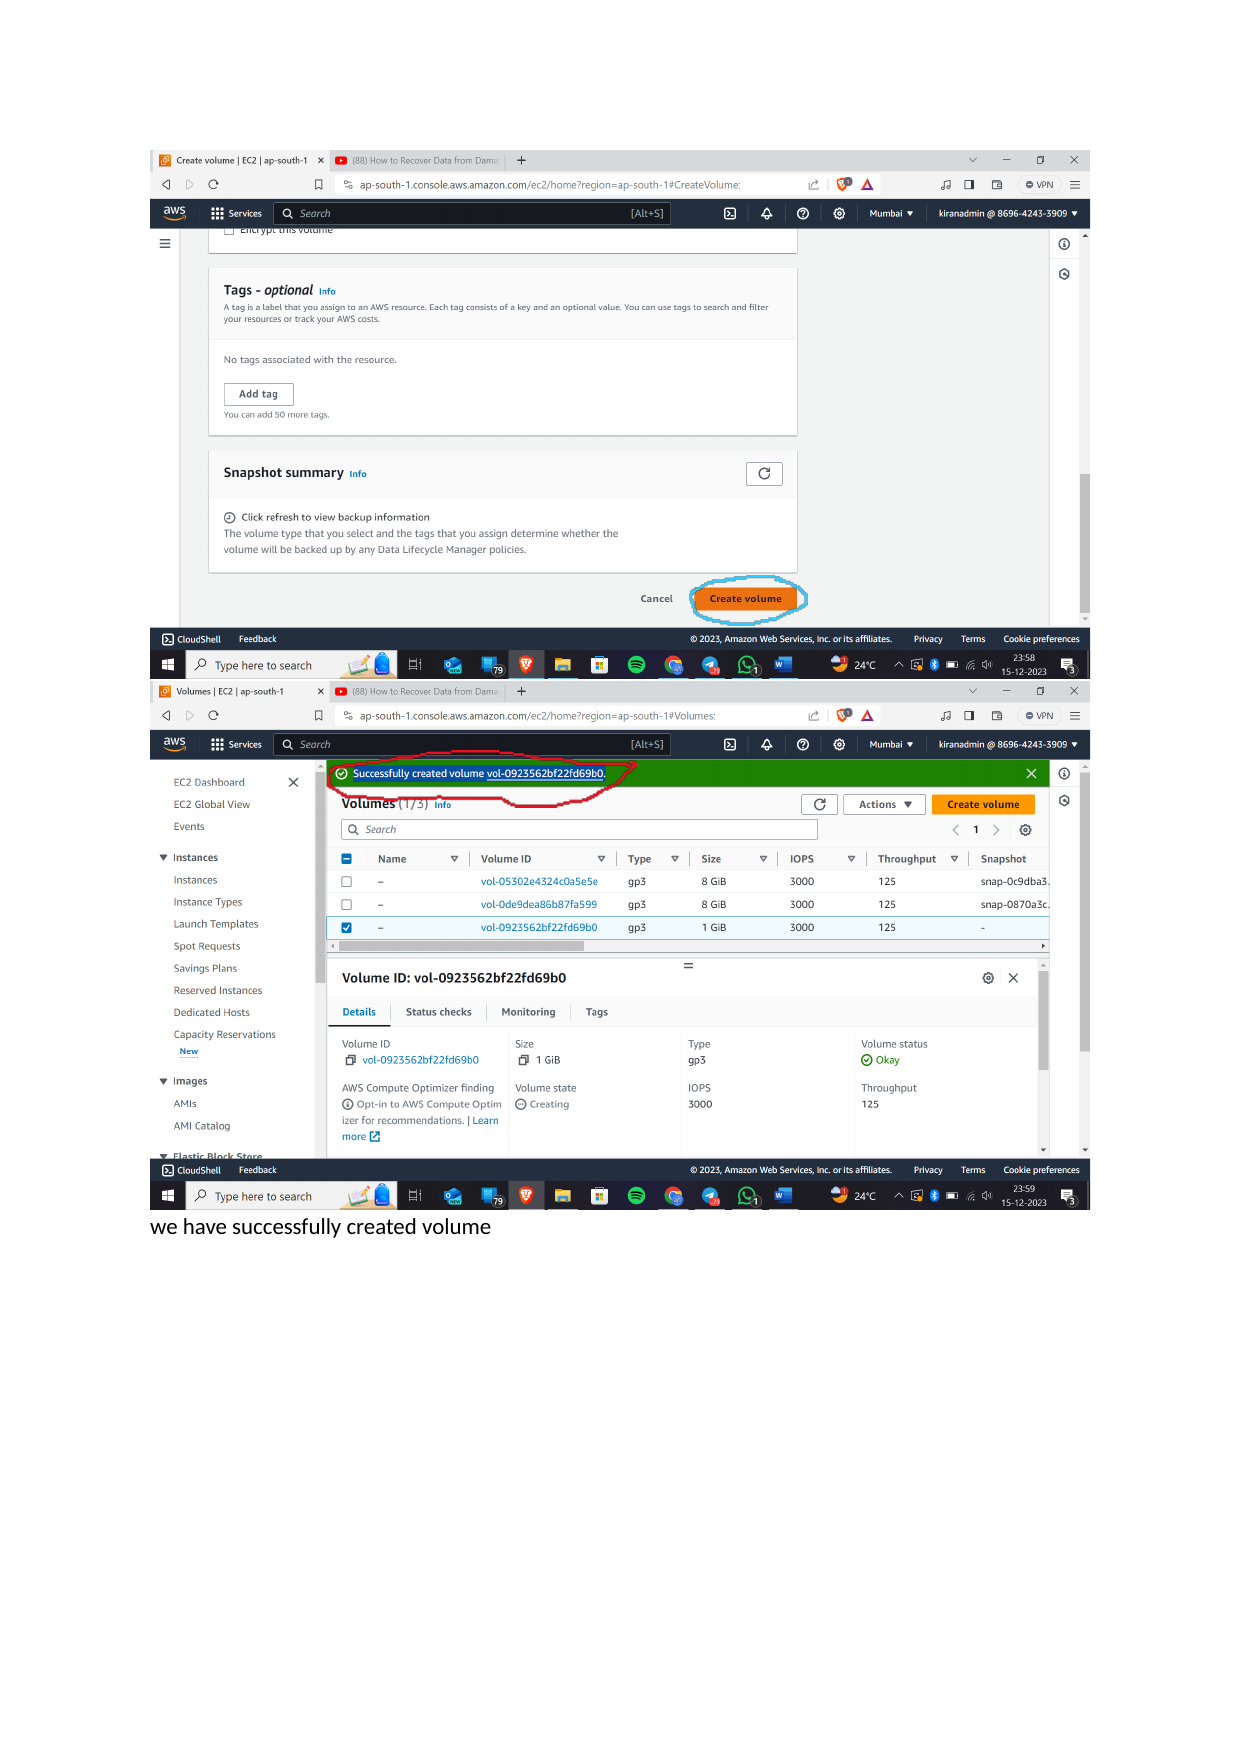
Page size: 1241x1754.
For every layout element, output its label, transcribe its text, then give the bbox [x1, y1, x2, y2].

picture [150, 681, 1091, 1210]
text we have successfully created volume [150, 1210, 1090, 1240]
picture [150, 150, 1091, 679]
